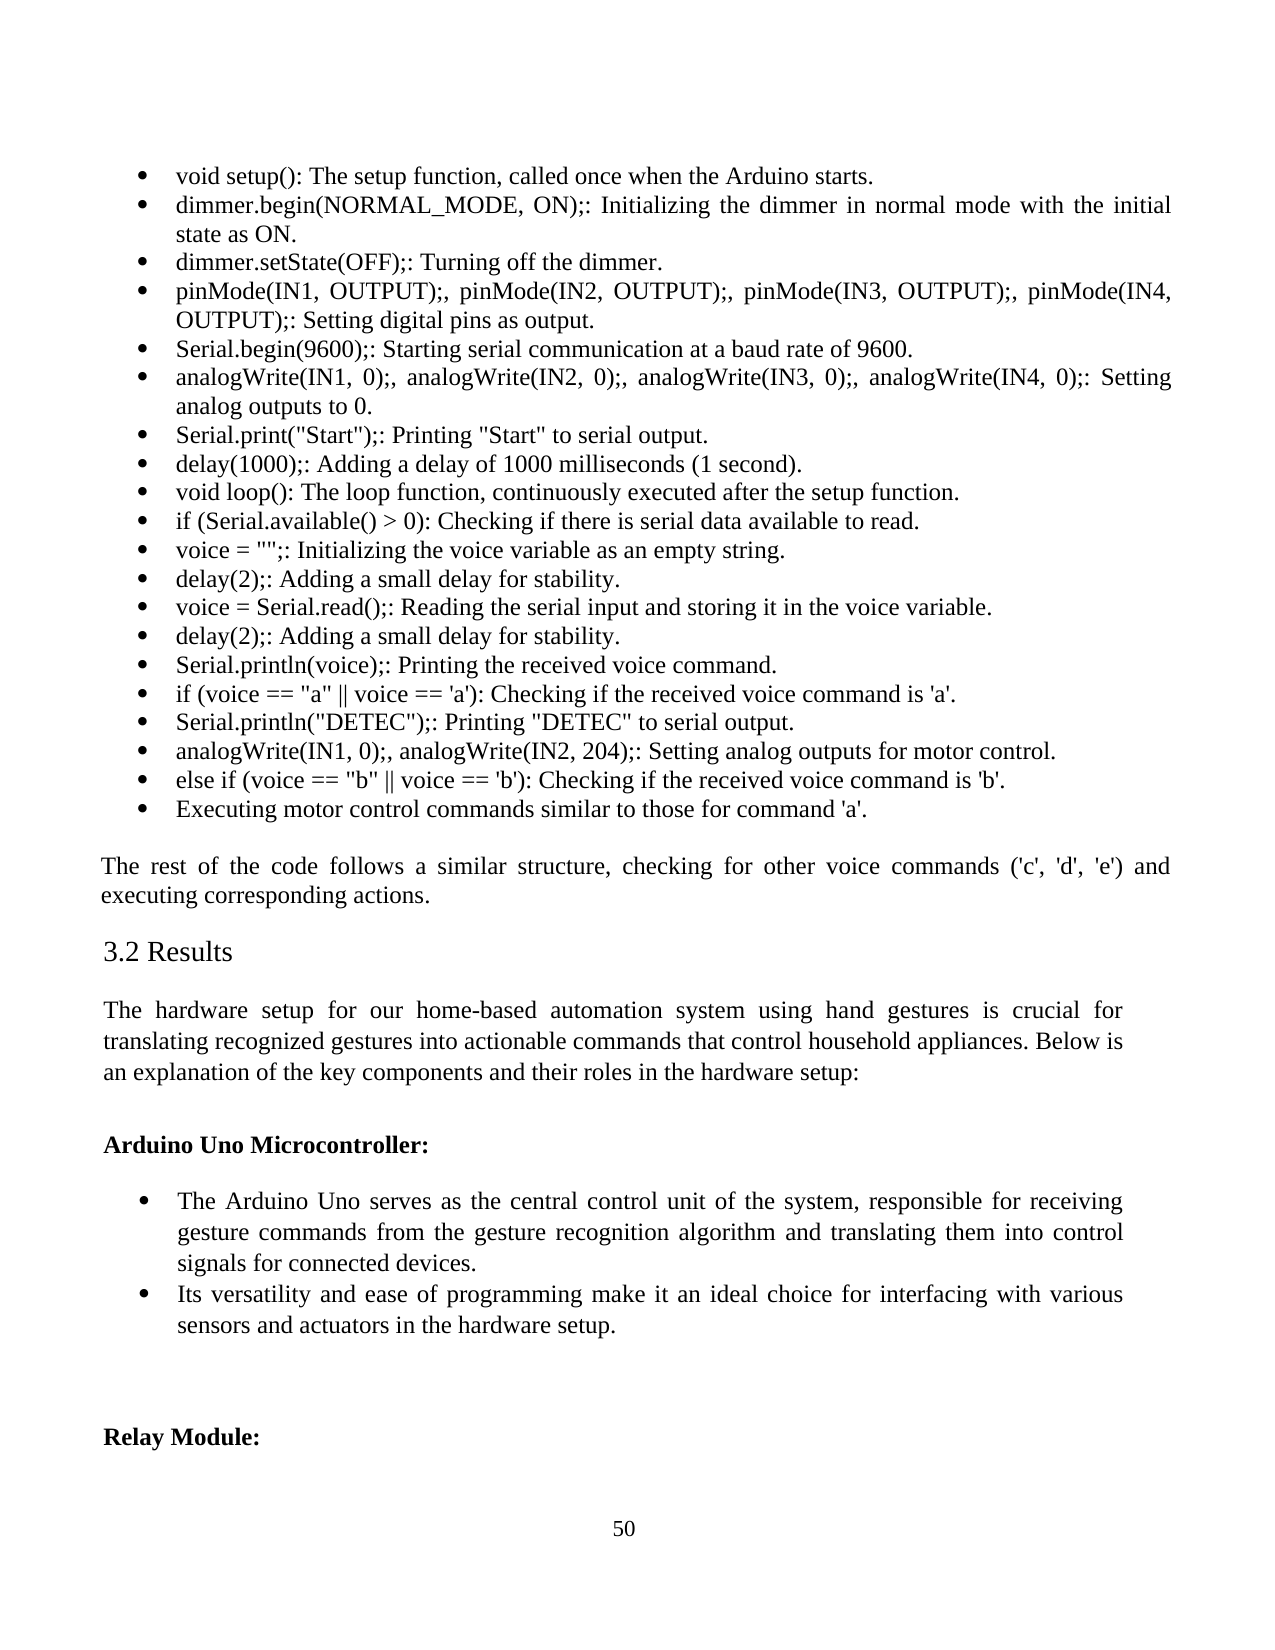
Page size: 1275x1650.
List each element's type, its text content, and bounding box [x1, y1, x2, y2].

list Serial.print("Start");: Printing "Start" to serial output. [138, 420, 1172, 449]
list dimmer.begin(NORMAL_MODE, ON);: Initializing the dimmer in normal mode with the initial state as ON. [138, 190, 1172, 247]
list voice = Serial.read();: Reading the serial input and storing it in the voice variable. [138, 592, 1172, 621]
list Its versatility and ease of programming make it an ideal choice for interfacing with various sensors and actuators in the hardware setup. [139, 1279, 1124, 1339]
text 3.2 Results [103, 934, 1124, 967]
text The hardware setup for our home-based automation system using hand gestures is crucial for translating recognized gestures into actionable commands that control household appliances. Below is an explanation of the key components and their roles in the hardware setup: [103, 995, 1124, 1086]
list voice = "";: Initializing the voice variable as an empty string. [138, 535, 1172, 564]
list pinMode(IN1, OUTPUT);, pinMode(IN2, OUTPUT);, pinMode(IN3, OUTPUT);, pinMode(IN4, OUTPUT);: Setting digital pins as output. [138, 276, 1172, 334]
list if (Serial.available() > 0): Checking if there is serial data available to read. [138, 506, 1172, 535]
list void loop(): The loop function, continuously executed after the setup function. [138, 477, 1172, 506]
text The rest of the code follows a similar structure, checking for other voice commands ('c', 'd', 'e') and executing corresponding actions. [101, 851, 1172, 909]
list analogWrite(IN1, 0);, analogWrite(IN2, 0);, analogWrite(IN3, 0);, analogWrite(IN4, 0);: Setting analog outputs to 0. [138, 362, 1172, 420]
list Serial.println(voice);: Printing the received voice command. [138, 650, 1172, 679]
list else if (voice == "b" || voice == 'b'): Checking if the received voice command is 'b'. [138, 765, 1172, 794]
list delay(1000);: Adding a delay of 1000 milliseconds (1 second). [138, 449, 1172, 477]
list analogWrite(IN1, 0);, analogWrite(IN2, 204);: Setting analog outputs for motor control. [138, 736, 1172, 765]
list delay(2);: Adding a small delay for stability. [138, 564, 1172, 592]
list void setup(): The setup function, called once when the Arduino starts. [138, 161, 1172, 190]
list delay(2);: Adding a small delay for stability. [138, 621, 1172, 650]
text Relay Module: [103, 1422, 1124, 1451]
list Serial.println("DETEC");: Printing "DETEC" to serial output. [138, 707, 1172, 736]
list Serial.begin(9600);: Starting serial communication at a baud rate of 9600. [138, 334, 1172, 362]
text Arduino Uno Microcontroller: [103, 1130, 1124, 1159]
list Executing motor control commands similar to those for command 'a'. [138, 794, 1172, 822]
list The Arduino Uno serves as the central control unit of the system, responsible for receiving gesture commands from the gesture recognition algorithm and translating them into control signals for connected devices. [139, 1186, 1124, 1277]
list dimmer.setState(OFF);: Turning off the dimmer. [138, 247, 1172, 276]
list if (voice == "a" || voice == 'a'): Checking if the received voice command is 'a'. [138, 679, 1172, 707]
